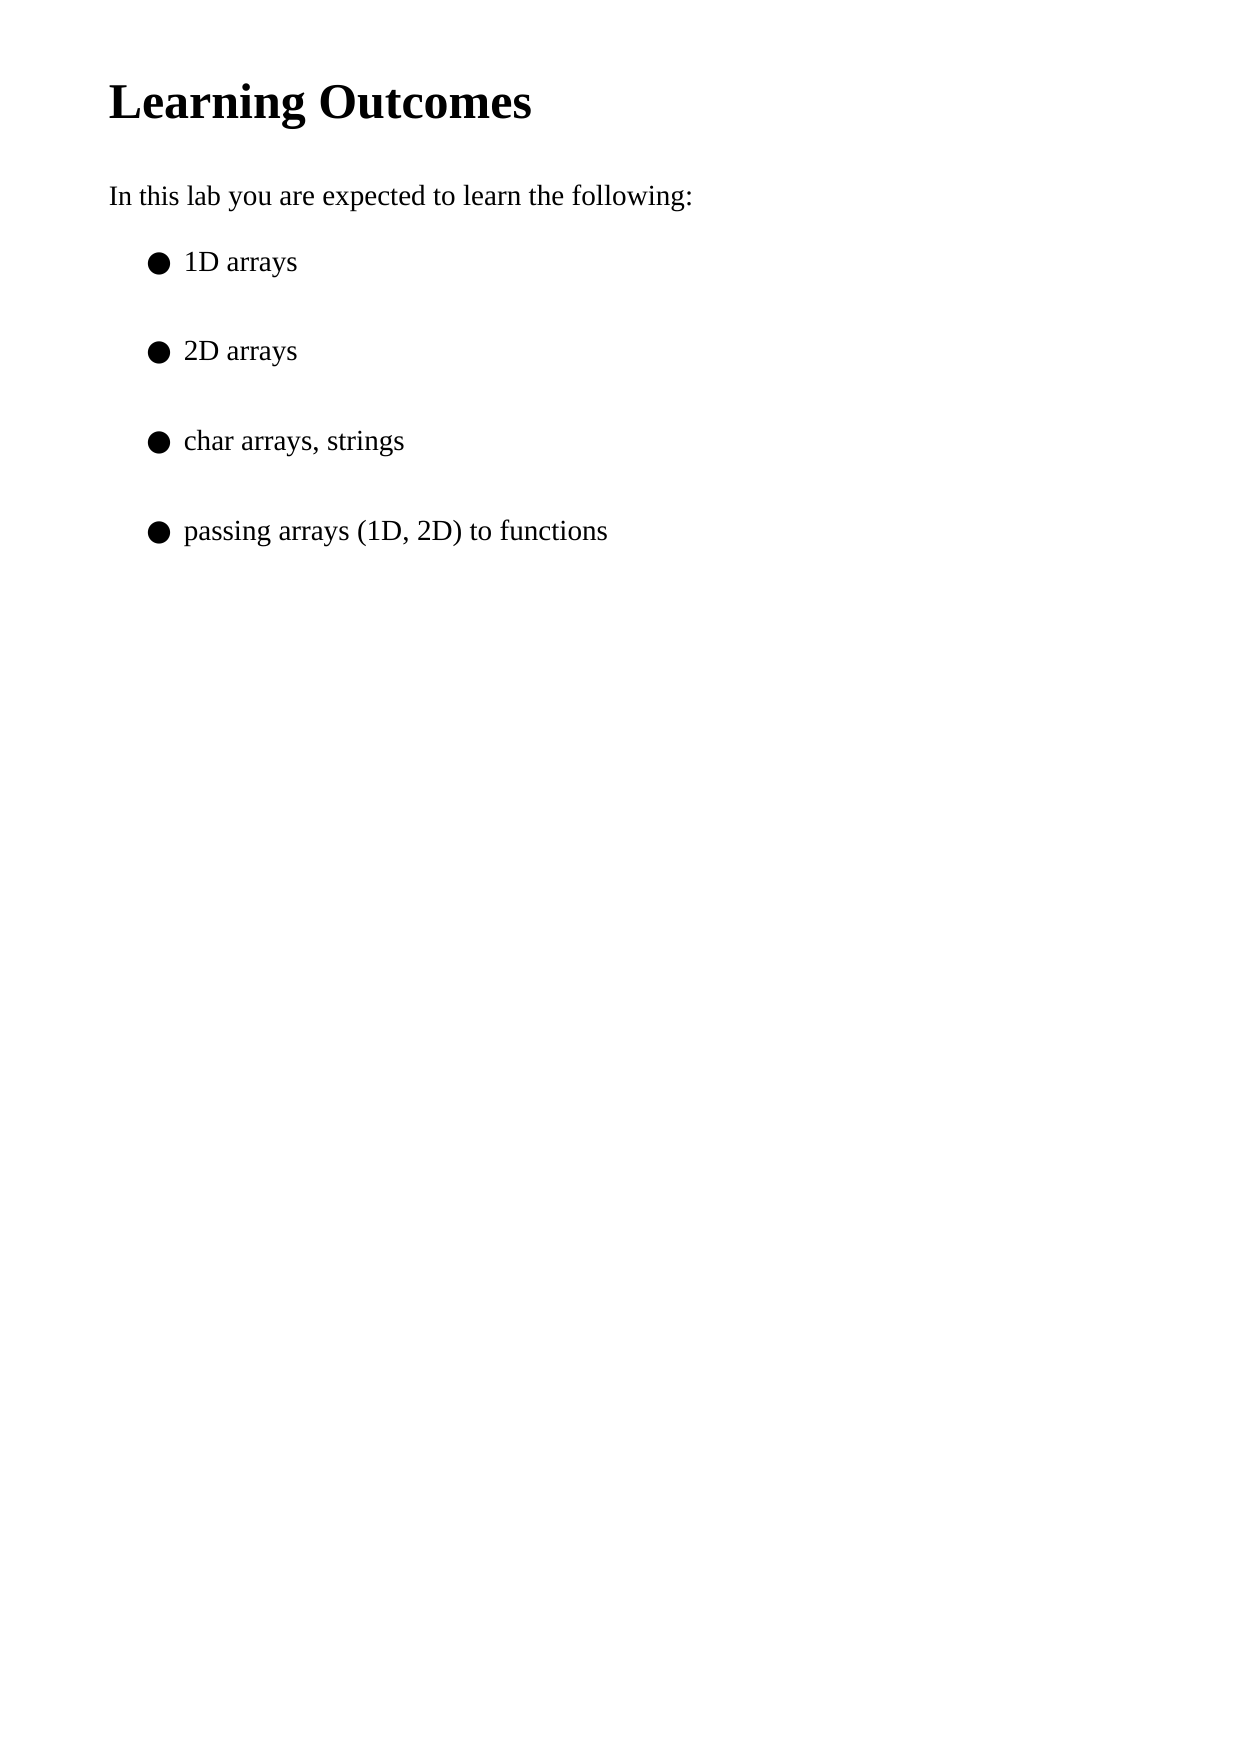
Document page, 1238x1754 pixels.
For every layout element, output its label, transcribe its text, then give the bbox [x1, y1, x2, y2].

list 1D arrays [146, 228, 1136, 288]
list passing arrays (1D, 2D) to functions [146, 497, 1136, 557]
text In this lab you are expected to learn the following: [108, 178, 1136, 211]
text Learning Outcomes [108, 72, 1136, 129]
list 2D arrays [146, 318, 1136, 377]
list char arrays, strings [146, 407, 1136, 467]
